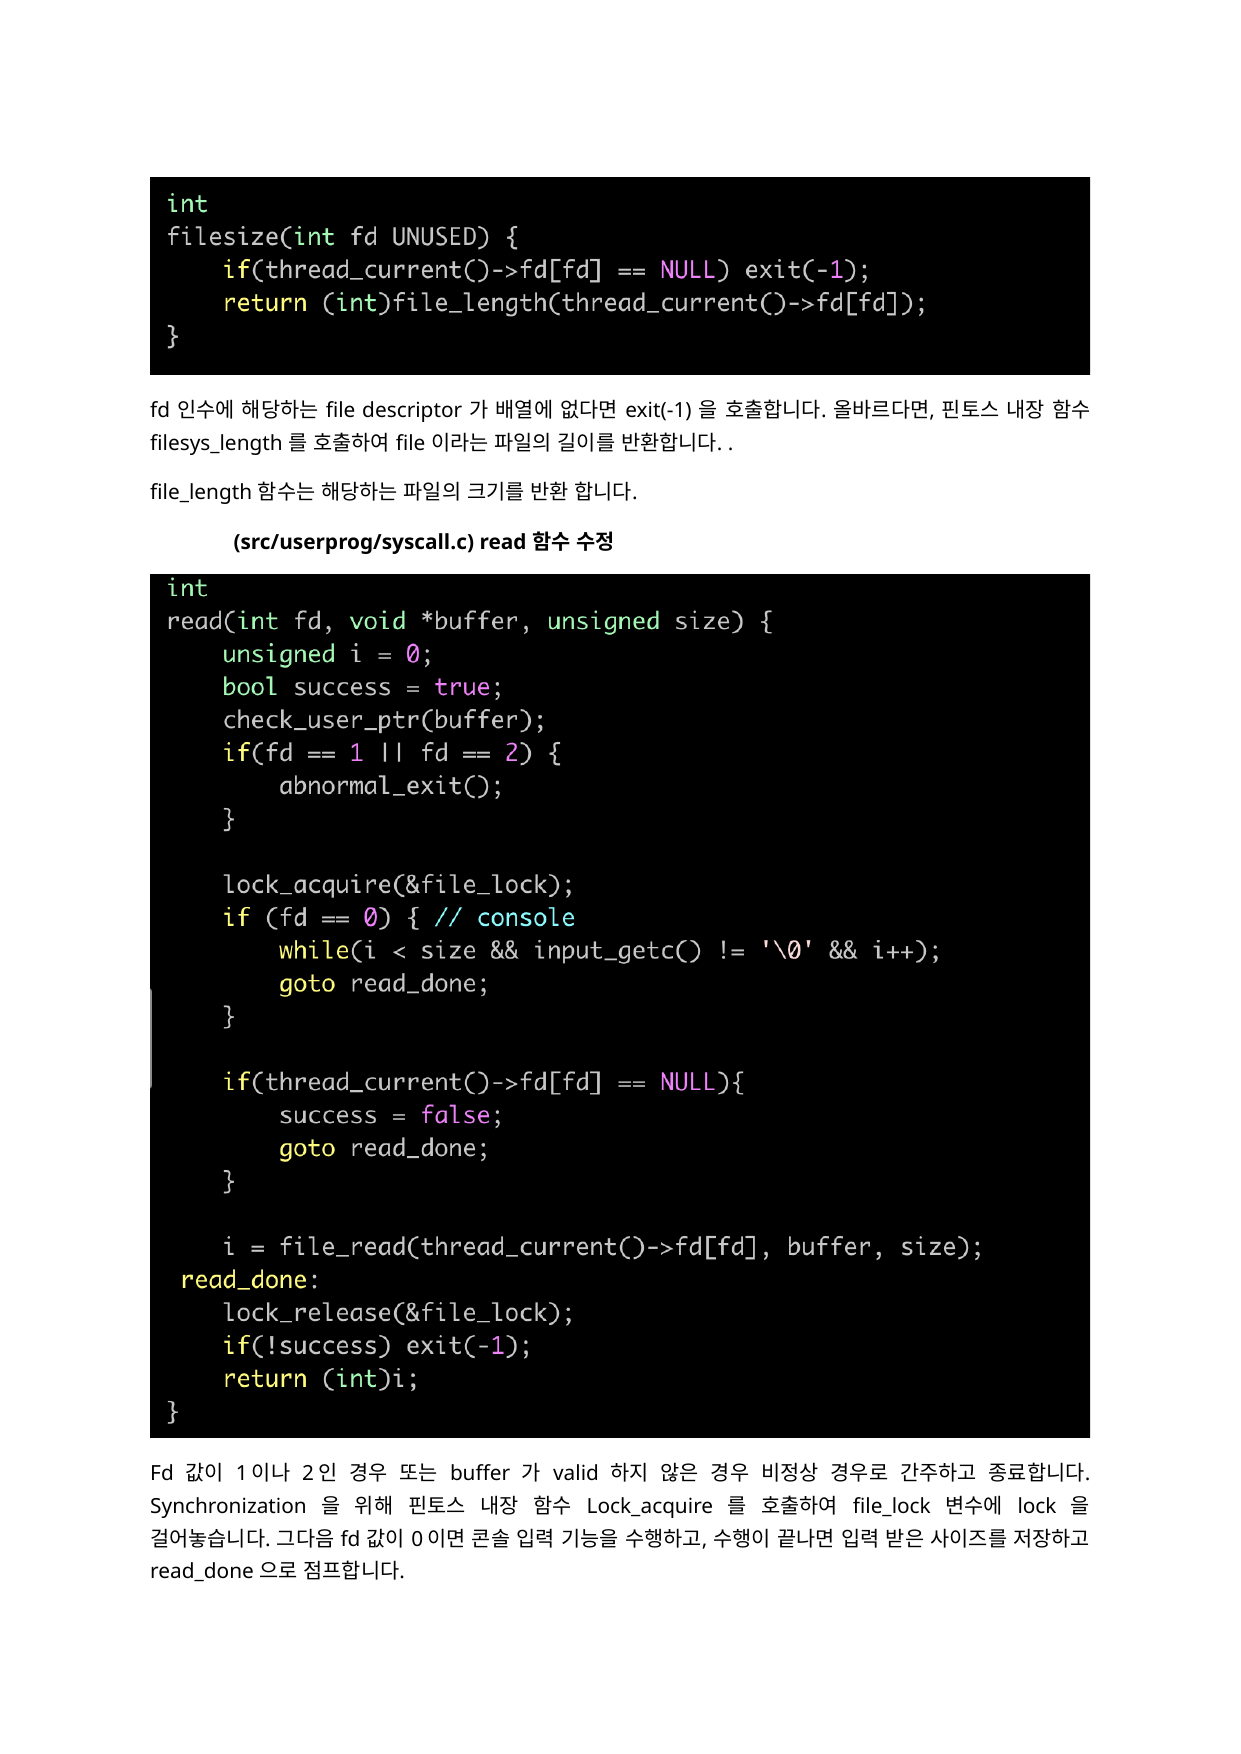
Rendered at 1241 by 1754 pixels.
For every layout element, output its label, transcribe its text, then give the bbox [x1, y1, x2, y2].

text fd 인수에 해당하는 file descriptor 가 배열에 없다면 exit(-1) 을 호출합니다. 올바르다면, 핀토스 내장 함수 filesys_length 를 호출하여 file 이라는 파일의 길이를 반환합니다. . [150, 393, 1090, 456]
text (src/userprog/syscall.c) read 함수 수정 [150, 525, 1090, 555]
picture [150, 177, 1091, 375]
text Fd 값이 1이나 2인 경우 또는 buffer 가 valid 하지 않은 경우 비정상 경우로 간주하고 종료합니다. Synchronization 을 위해 핀토스 내장 함수 Lock_acquire 를 호출하여 file_lock 변수에 lock 을 걸어놓습니다. 그다음 fd 값이 0이면 콘솔 입력 기능을 수행하고, 수행이 끝나면 입력 받은 사이즈를 저장하고 read_done 으로 점프합니다. [150, 1457, 1090, 1585]
picture [150, 574, 1091, 1438]
list file_length 함수는 해당하는 파일의 크기를 반환 합니다. [150, 476, 1090, 506]
